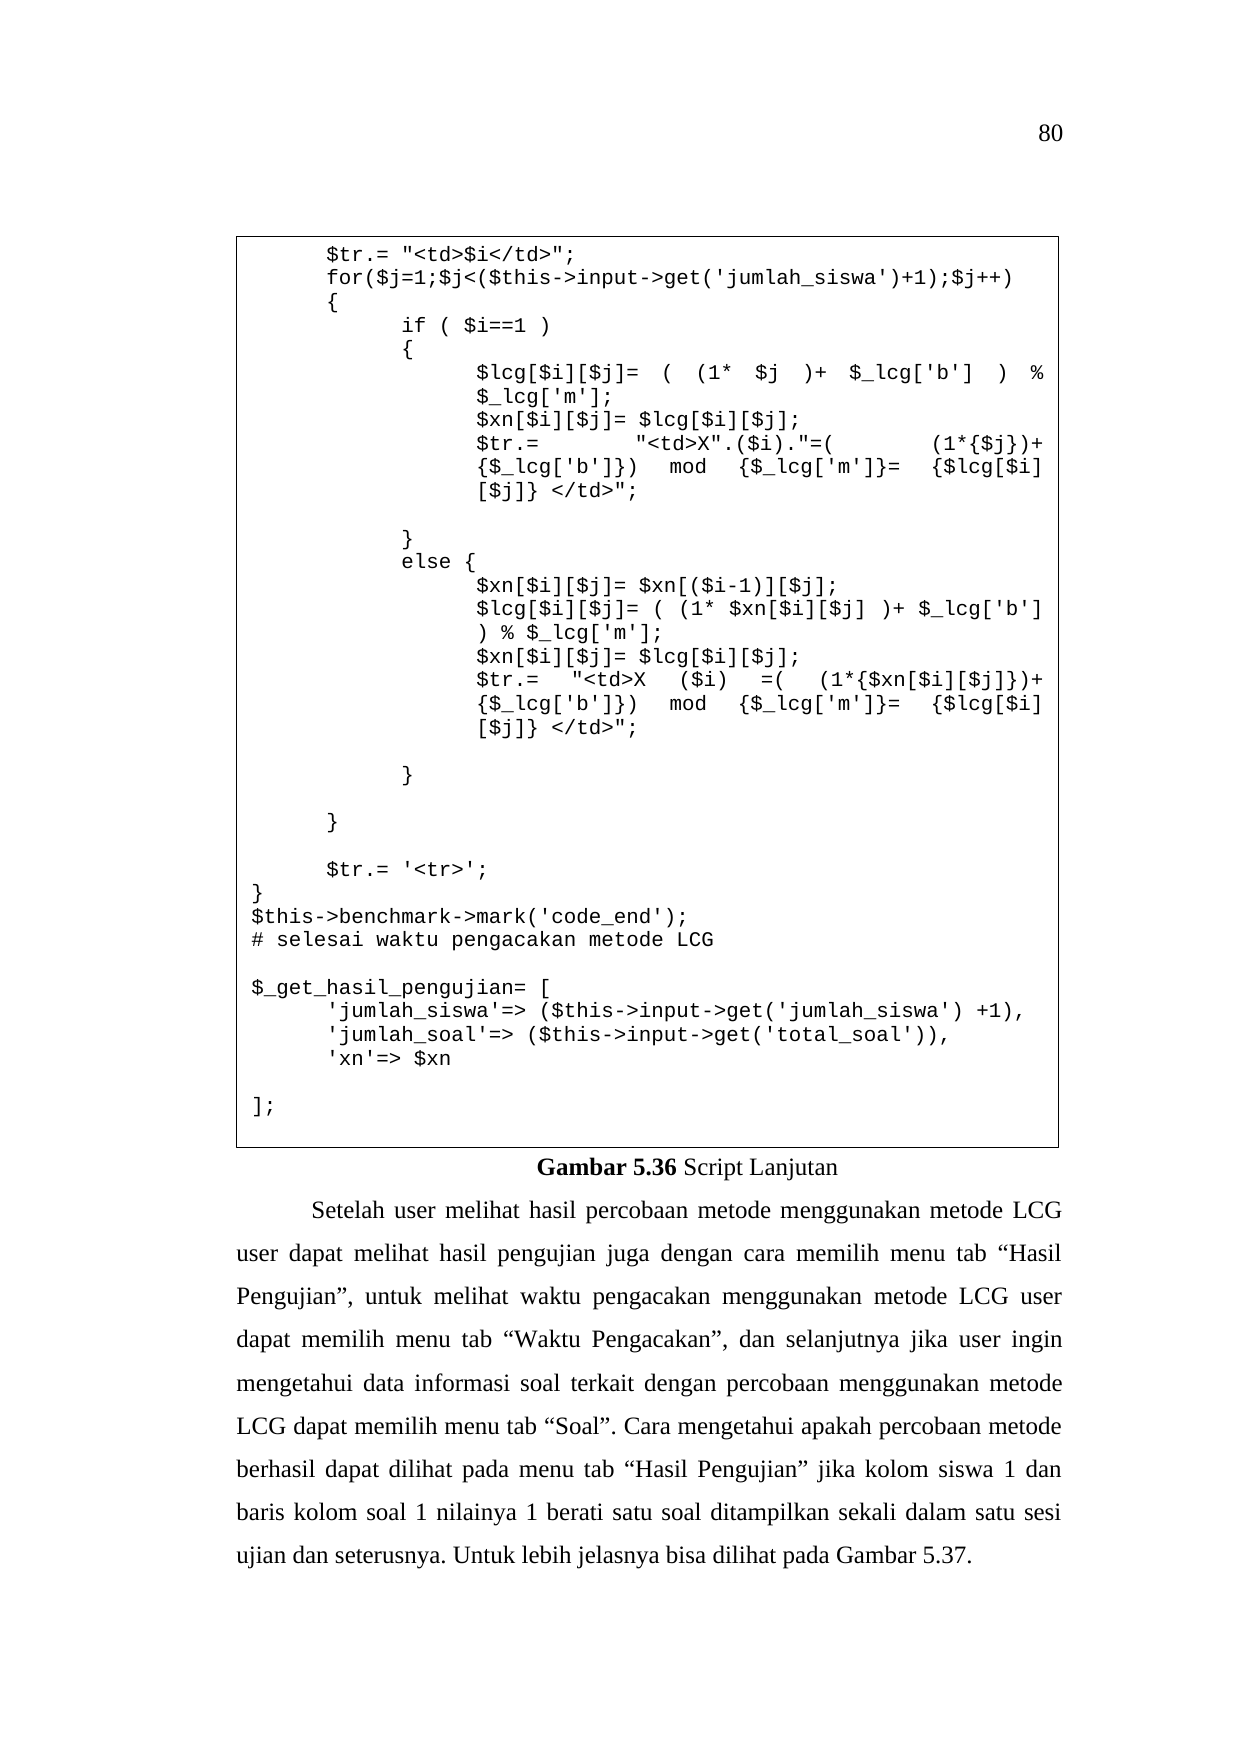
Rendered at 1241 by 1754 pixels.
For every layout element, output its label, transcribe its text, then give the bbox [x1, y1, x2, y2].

text Setelah user melihat hasil percobaan metode menggunakan metode LCG user dapat melihat hasil pengujian juga dengan cara memilih menu tab “Hasil Pengujian”, untuk melihat waktu pengacakan menggunakan metode LCG user dapat memilih menu tab “Waktu Pengacakan”, dan selanjutnya jika user ingin mengetahui data informasi soal terkait dengan percobaan menggunakan metode LCG dapat memilih menu tab “Soal”. Cara mengetahui apakah percobaan metode berhasil dapat dilihat pada menu tab “Hasil Pengujian” jika kolom siswa 1 dan baris kolom soal 1 nilainya 1 berati satu soal ditampilkan sekali dalam satu sesi ujian dan seterusnya. Untuk lebih jelasnya bisa dilihat pada Gambar 5.37. [236, 1195, 1063, 1569]
text Gambar 5.36 Script Lanjutan [236, 1152, 1063, 1181]
